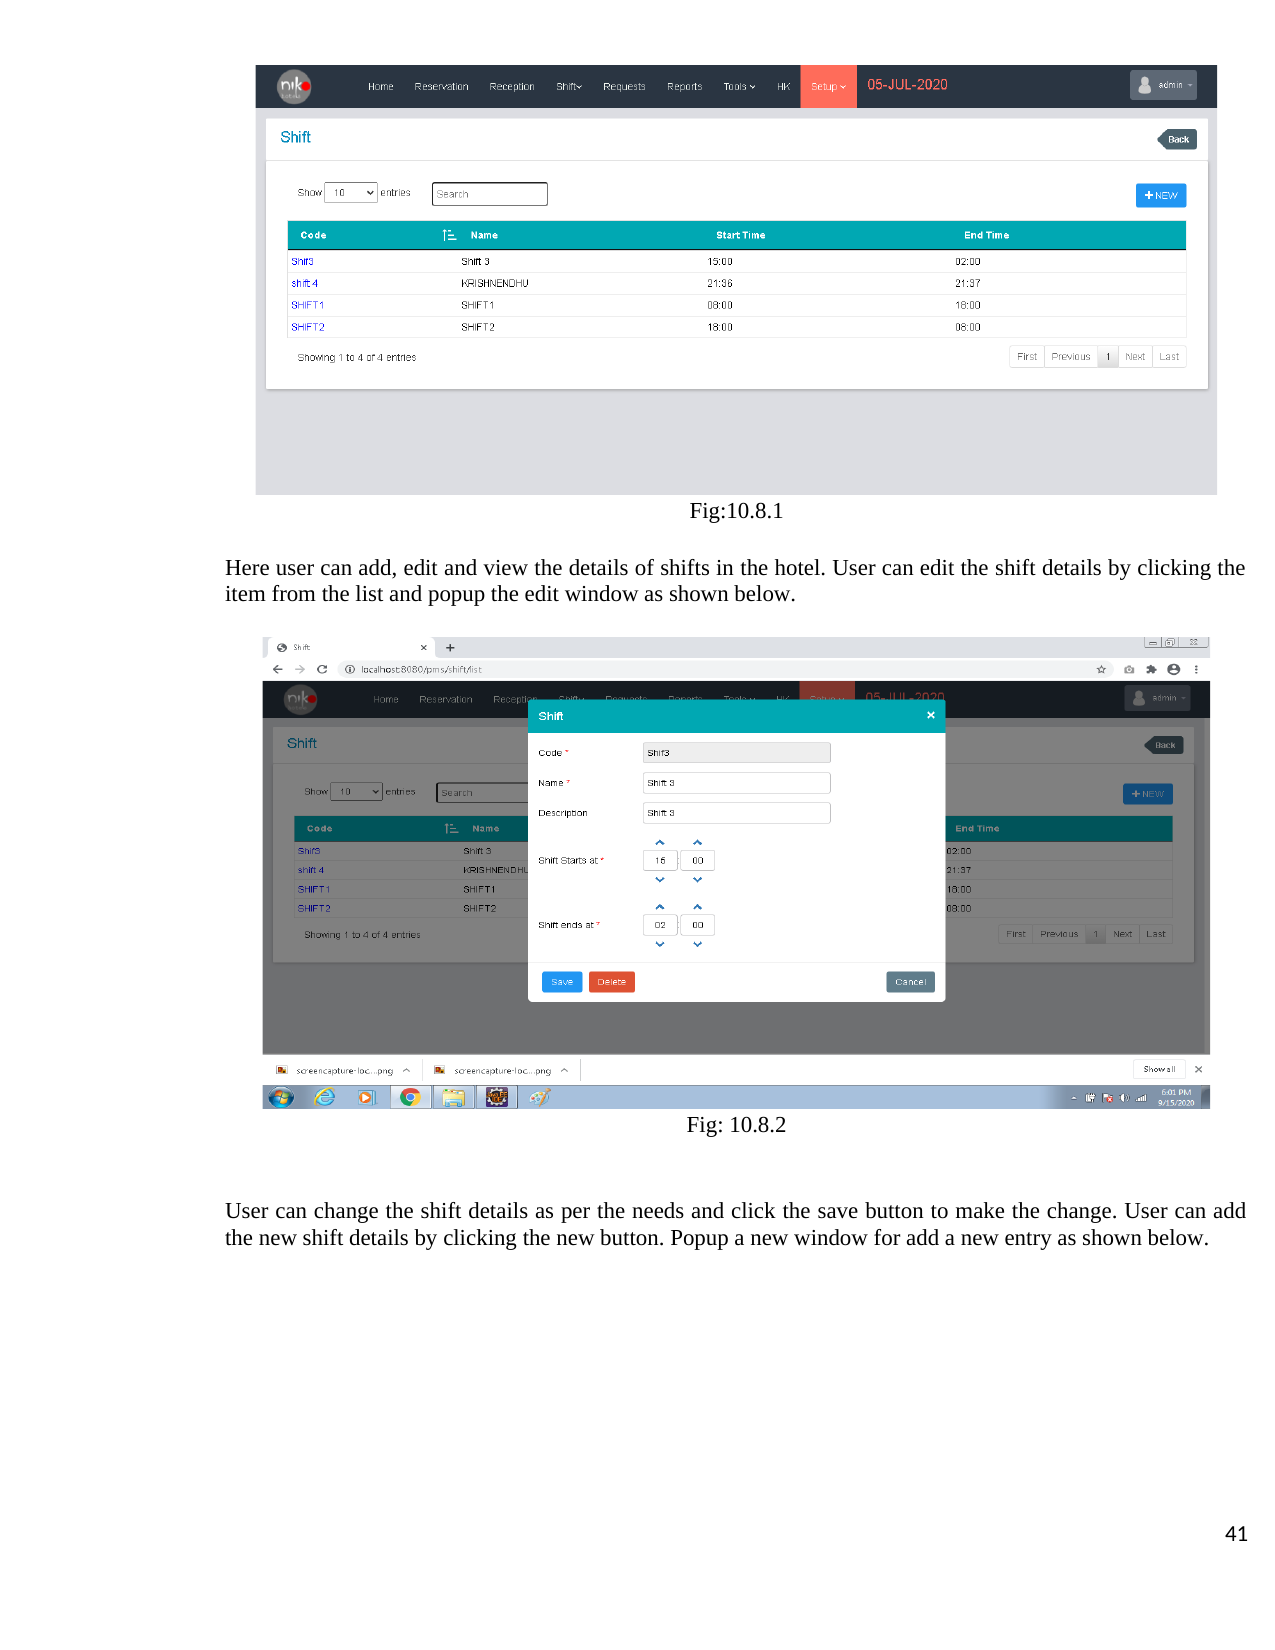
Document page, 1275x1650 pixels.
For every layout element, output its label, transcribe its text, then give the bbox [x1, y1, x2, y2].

text Fig:10.8.1 [225, 497, 1248, 523]
picture [255, 65, 1218, 495]
text User can change the shift details as per the needs and click the save button to make the change. User can add the new shift details by clicking the new button. Popup a new window for add a new entry as shown below. [225, 1197, 1248, 1250]
text Here user can add, edit and view the details of shifts in the hotel. User can edit the shift details by clicking the item from the list and popup the edit window as shown below. [225, 554, 1248, 607]
picture [262, 637, 1211, 1109]
text Fig: 10.8.2 [225, 1111, 1248, 1138]
